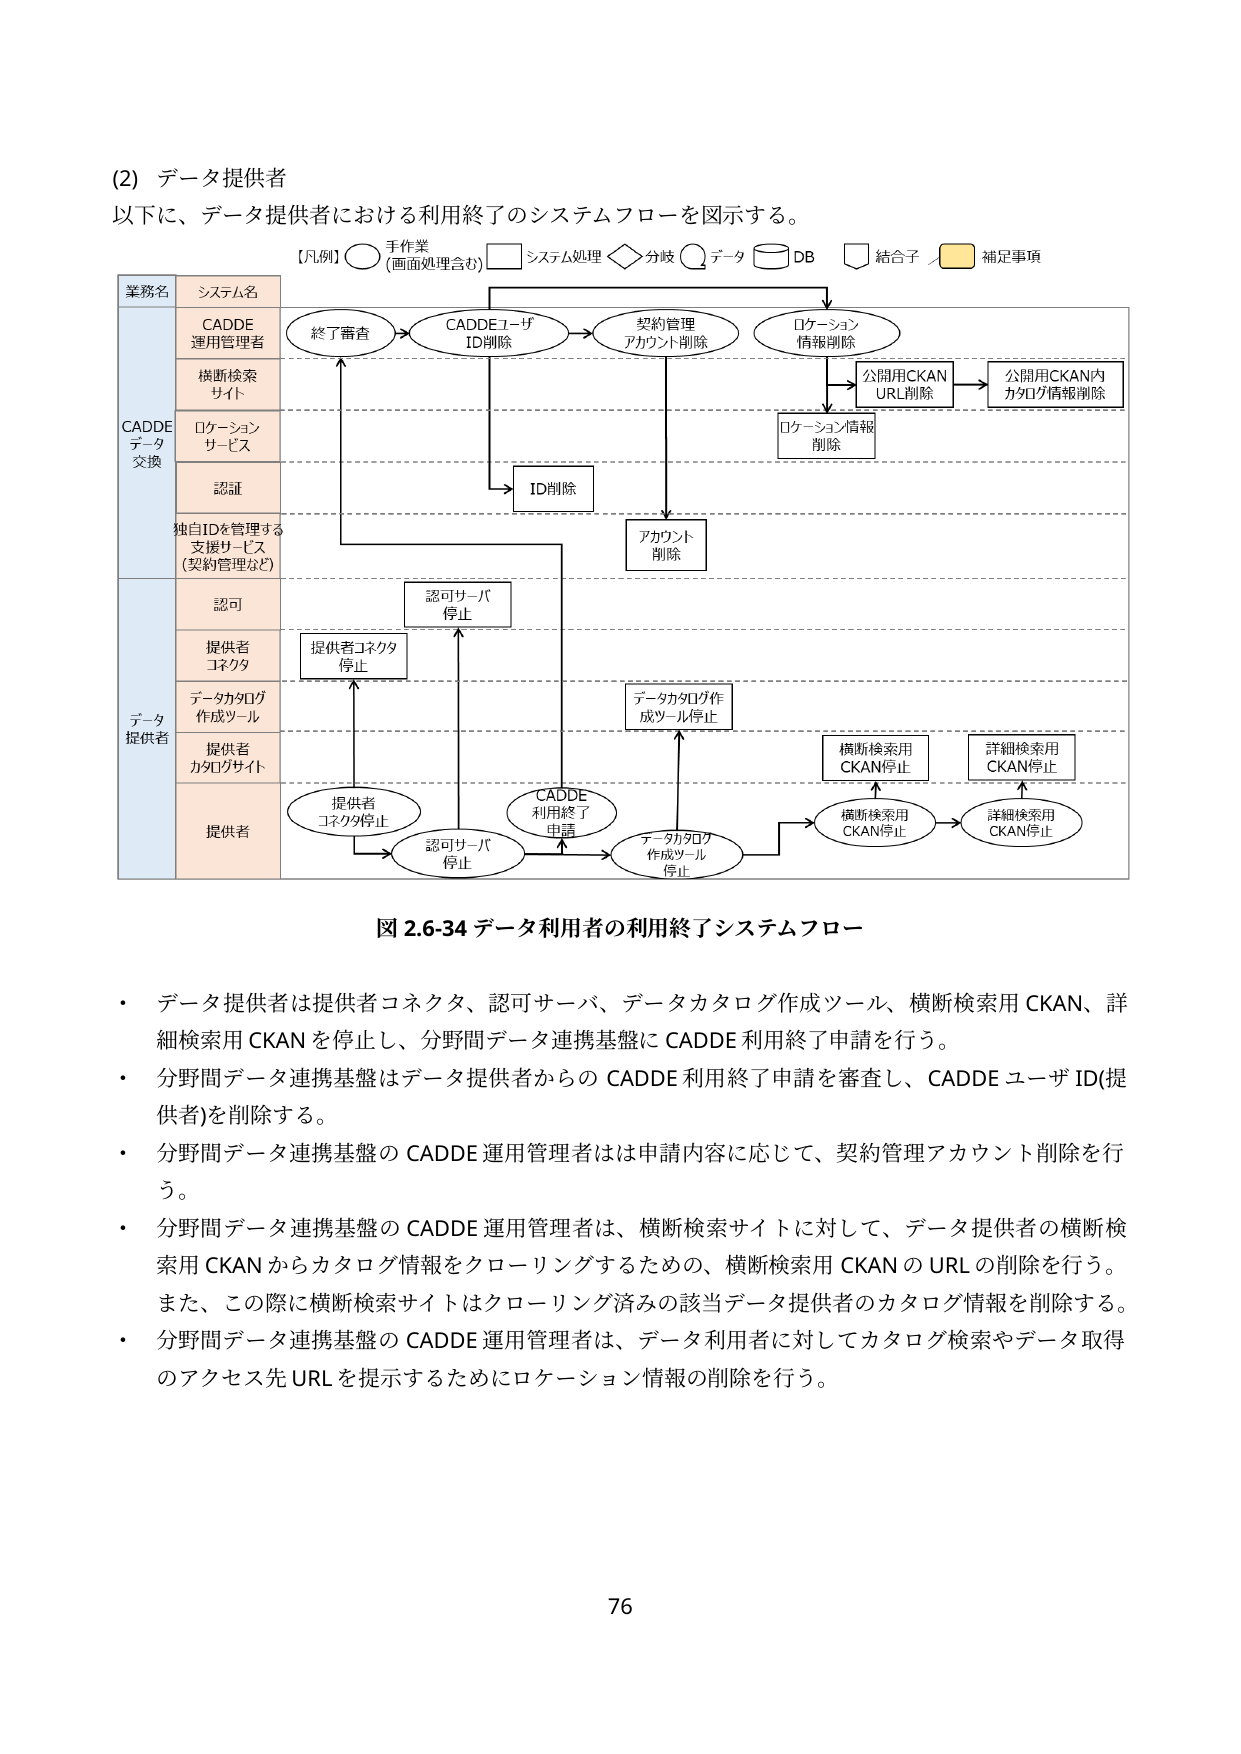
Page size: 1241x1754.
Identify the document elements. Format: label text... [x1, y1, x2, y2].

picture [112, 233, 1130, 887]
subtitle データ提供者 [112, 158, 1128, 196]
text 図 2.6-34 データ利用者の利用終了システムフロー [112, 908, 1128, 946]
list 分野間データ連携基盤のCADDE運用管理者は、データ利用者に対してカタログ検索やデータ取得のアクセス先URLを提示するためにロケーション情報の削除を行う。 [112, 1321, 1128, 1396]
list 分野間データ連携基盤はデータ提供者からのCADDE利用終了申請を審査し、CADDEユーザID(提供者)を削除する。 [112, 1058, 1128, 1133]
list データ提供者は提供者コネクタ、認可サーバ、データカタログ作成ツール、横断検索用CKAN、詳細検索用CKANを停止し、分野間データ連携基盤にCADDE利用終了申請を行う。 [112, 983, 1128, 1058]
text 以下に、データ提供者における利用終了のシステムフローを図示する。 [112, 196, 1128, 233]
list 分野間データ連携基盤のCADDE運用管理者はは申請内容に応じて、契約管理アカウント削除を行う。 [112, 1133, 1128, 1208]
list 分野間データ連携基盤のCADDE運用管理者は、横断検索サイトに対して、データ提供者の横断検索用CKANからカタログ情報をクローリングするための、横断検索用CKANのURLの削除を行う。また、この際に横断検索サイトはクローリング済みの該当データ提供者のカタログ情報を削除する。 [112, 1208, 1128, 1321]
